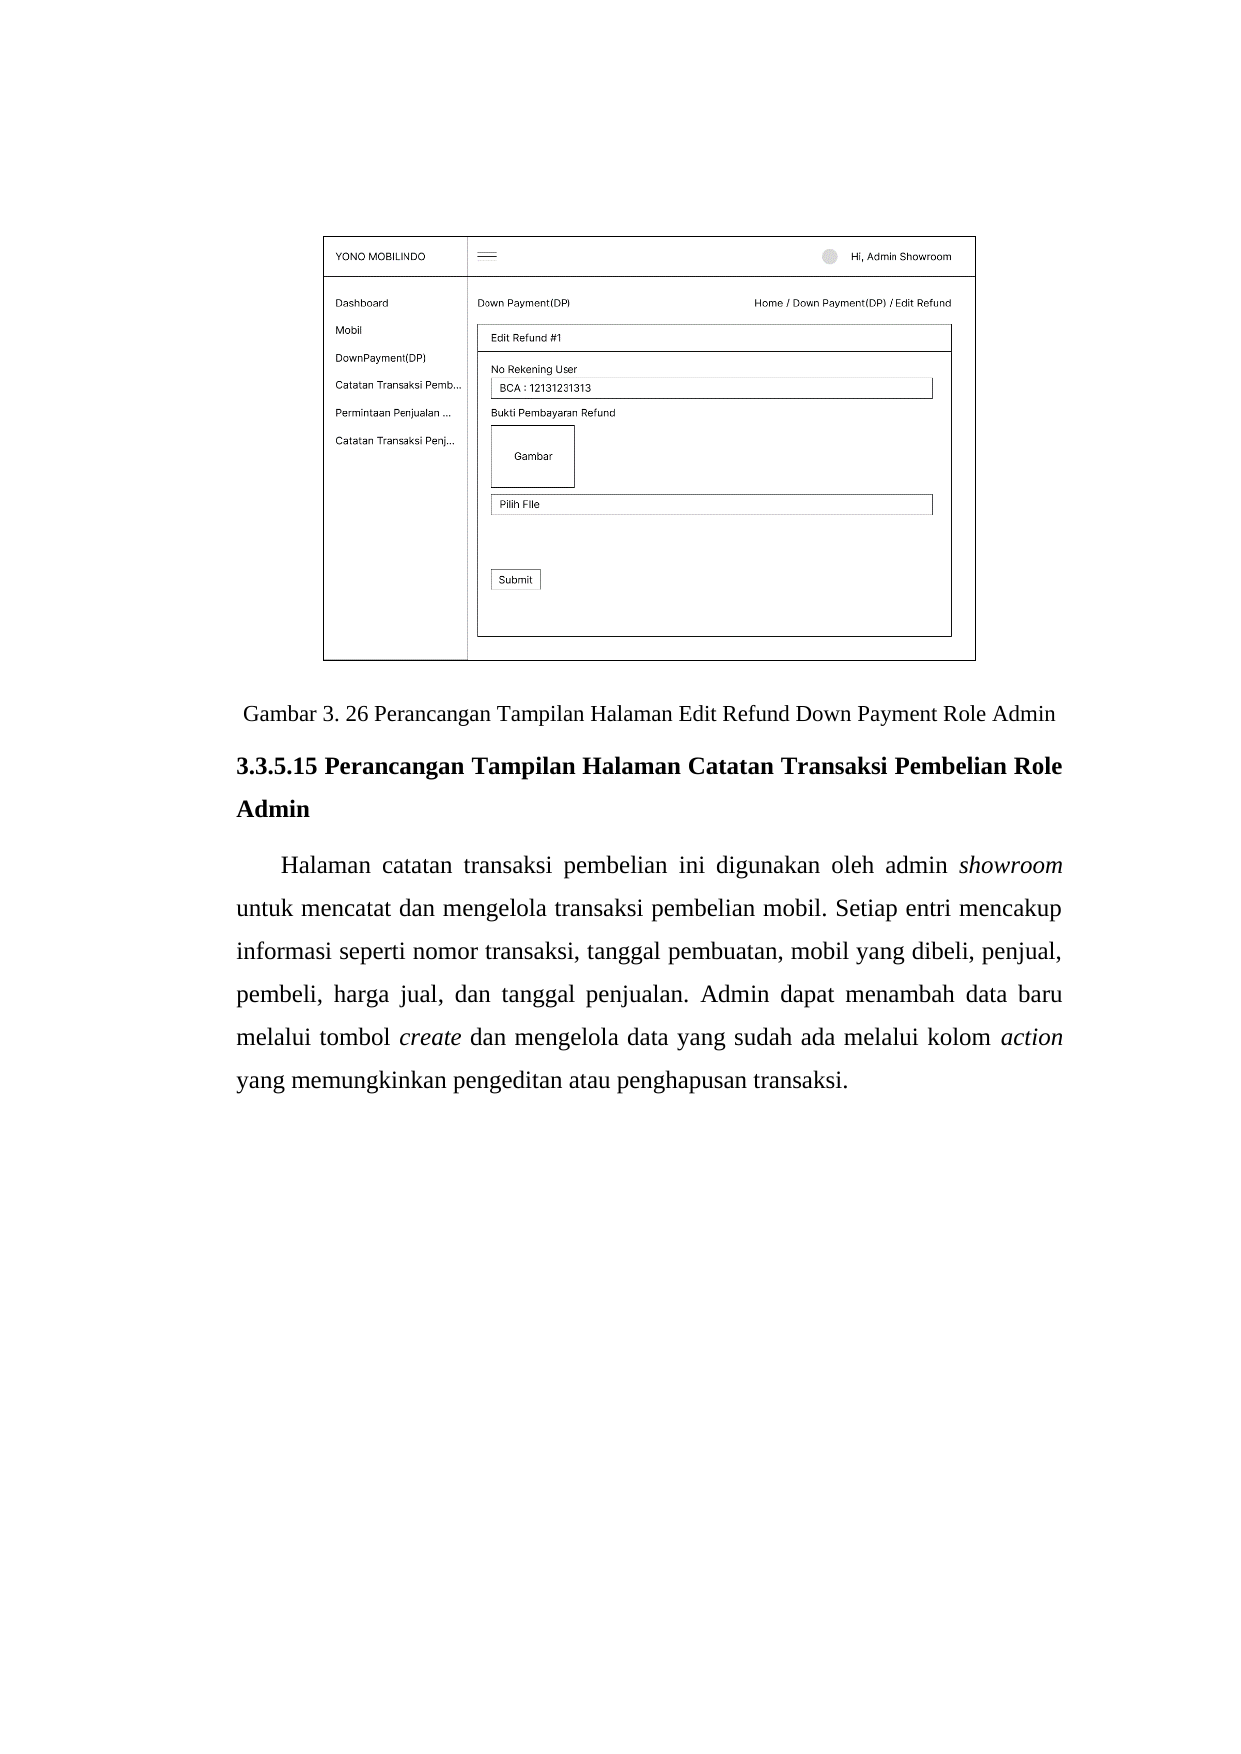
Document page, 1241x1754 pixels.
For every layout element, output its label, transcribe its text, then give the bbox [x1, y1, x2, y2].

picture [324, 237, 975, 660]
text Halaman catatan transaksi pembelian ini digunakan oleh admin showroom untuk mencatat dan mengelola transaksi pembelian mobil. Setiap entri mencakup informasi seperti nomor transaksi, tanggal pembuatan, mobil yang dibeli, penjual, pembeli, harga jual, dan tanggal penjualan. Admin dapat menambah data baru melalui tombol create dan mengelola data yang sudah ada melalui kolom action yang memungkinkan pengeditan atau penghapusan transaksi. [236, 850, 1063, 1094]
subtitle 3.3.5.15 Perancangan Tampilan Halaman Catatan Transaksi Pembelian Role Admin [236, 751, 1063, 823]
text Gambar 3. 26 Perancangan Tampilan Halaman Edit Refund Down Payment Role Admin [236, 700, 1063, 726]
